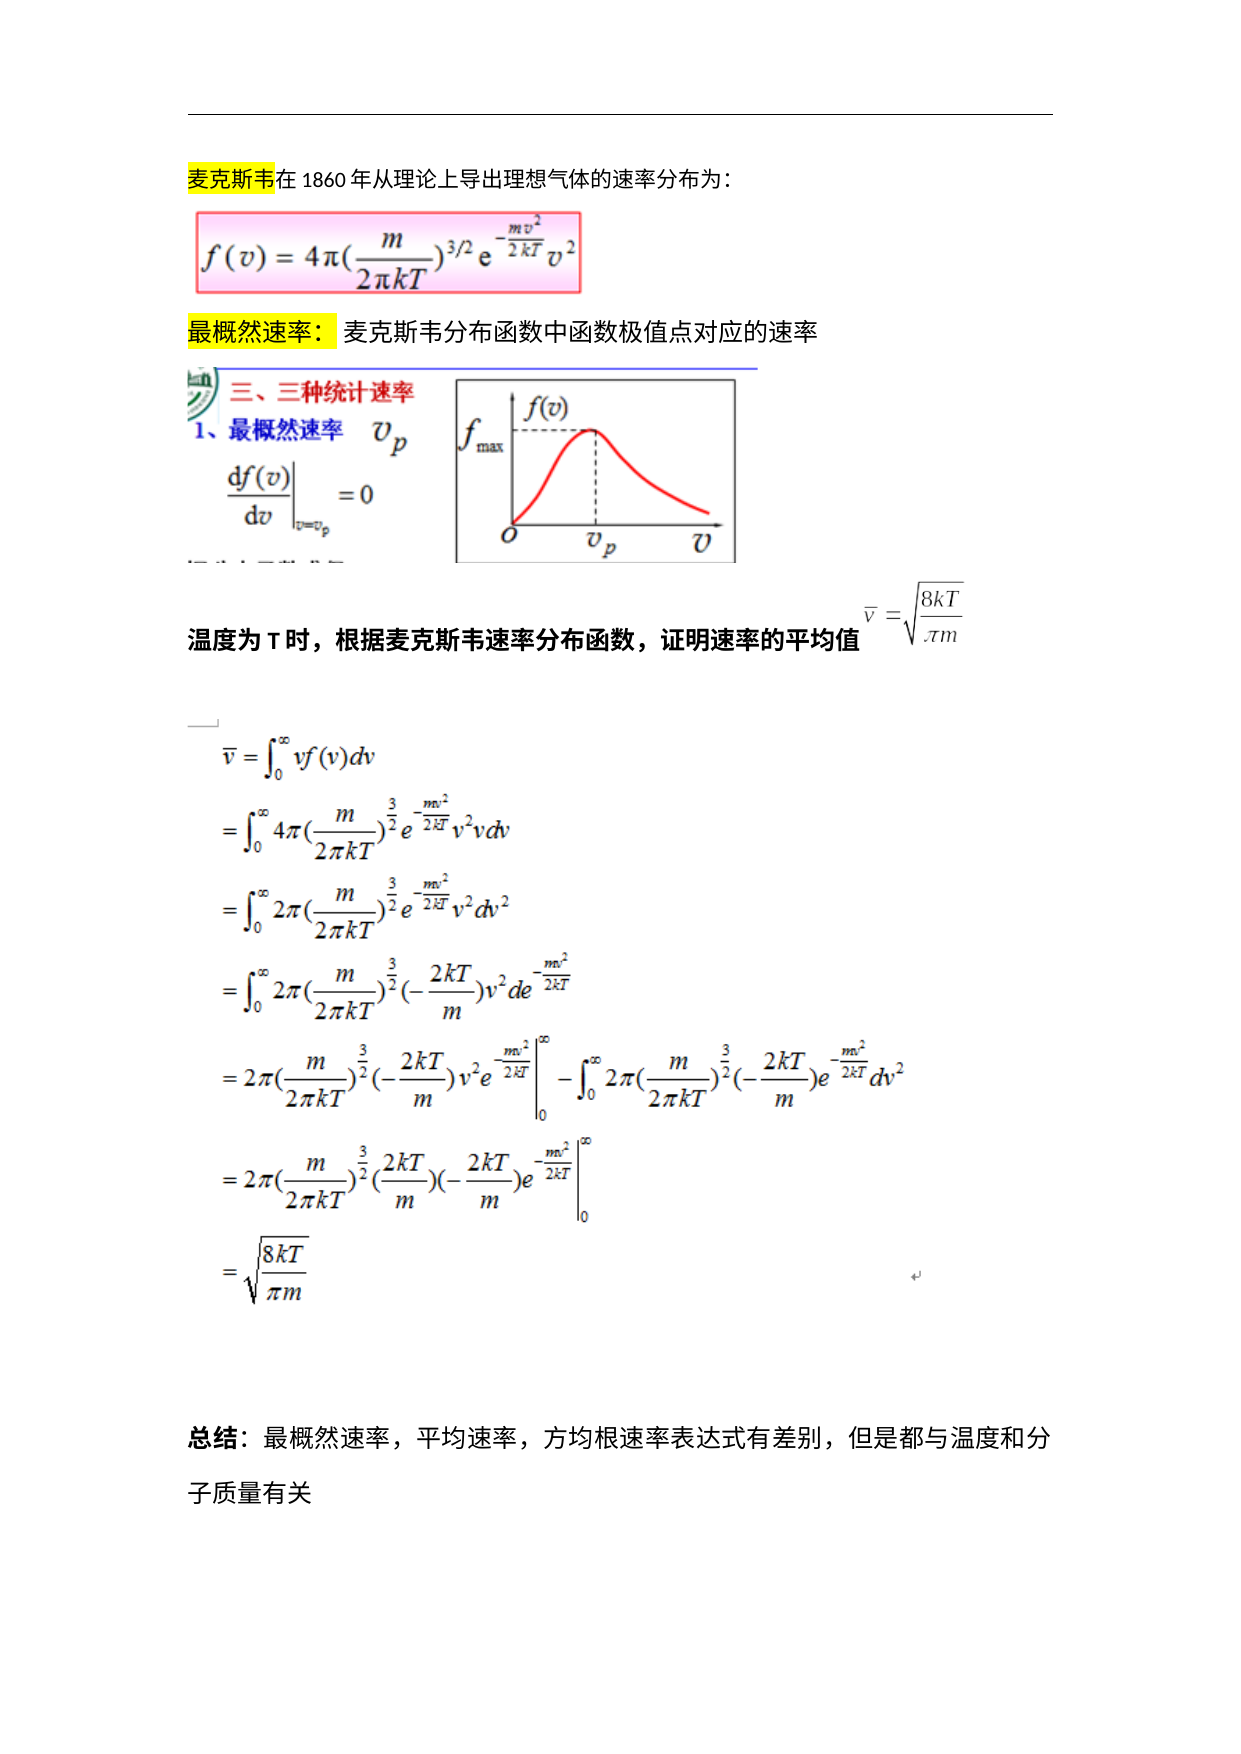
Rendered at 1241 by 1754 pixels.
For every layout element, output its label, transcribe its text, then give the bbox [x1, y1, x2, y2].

text 温度为T时，根据麦克斯韦速率分布函数，证明速率的平均值 [187, 576, 1053, 674]
picture [187, 209, 588, 300]
text 麦克斯韦在1860年从理论上导出理想气体的速率分布为： [275, 162, 1053, 194]
text 总结：最概然速率，平均速率，方均根速率表达式有差别，但是都与温度和分子质量有关 [187, 1419, 1053, 1509]
picture [187, 719, 1053, 1360]
picture [187, 367, 758, 563]
text 最概然速率： 麦克斯韦分布函数中函数极值点对应的速率 [337, 313, 1053, 349]
